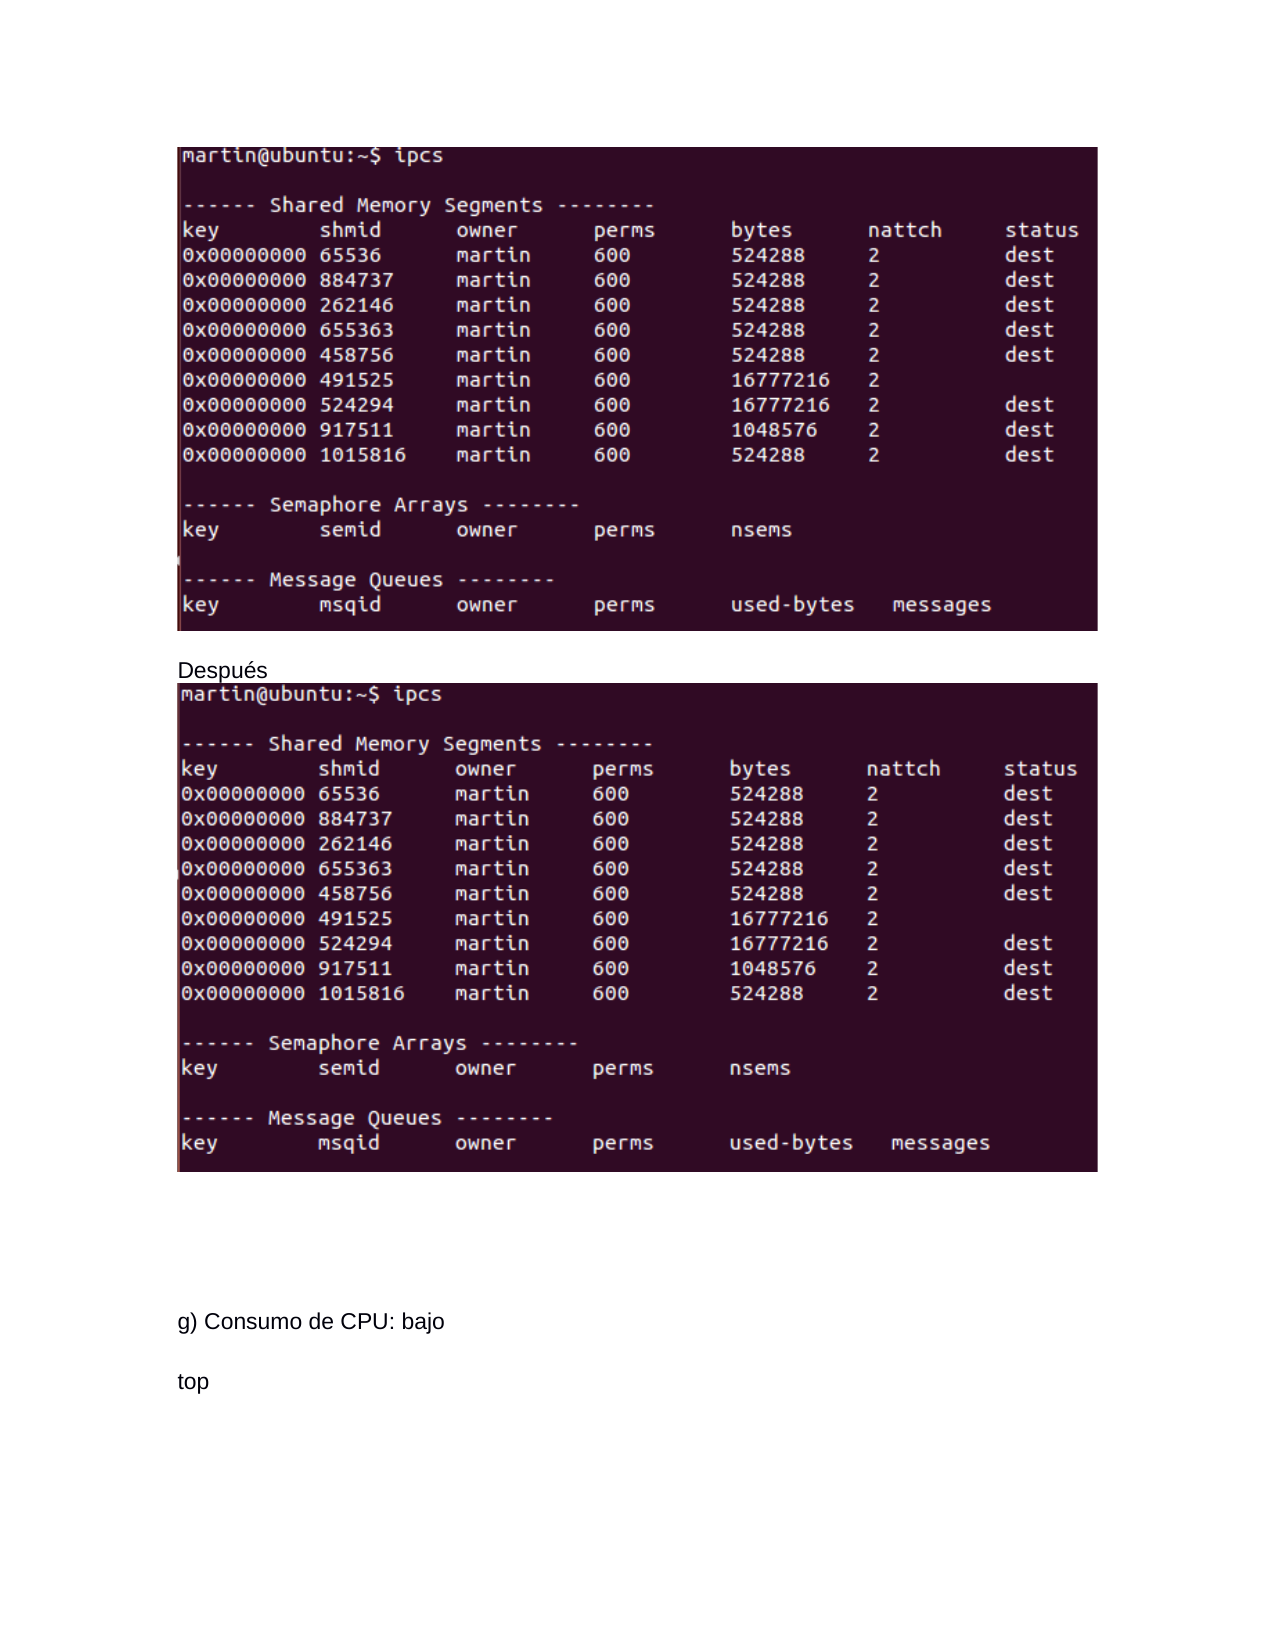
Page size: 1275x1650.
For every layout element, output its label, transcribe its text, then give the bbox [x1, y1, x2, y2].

text Después [177, 657, 1098, 683]
picture [177, 683, 1098, 1172]
list top [177, 1368, 1098, 1394]
list g) Consumo de CPU: bajo [177, 1308, 1098, 1334]
picture [177, 147, 1098, 631]
